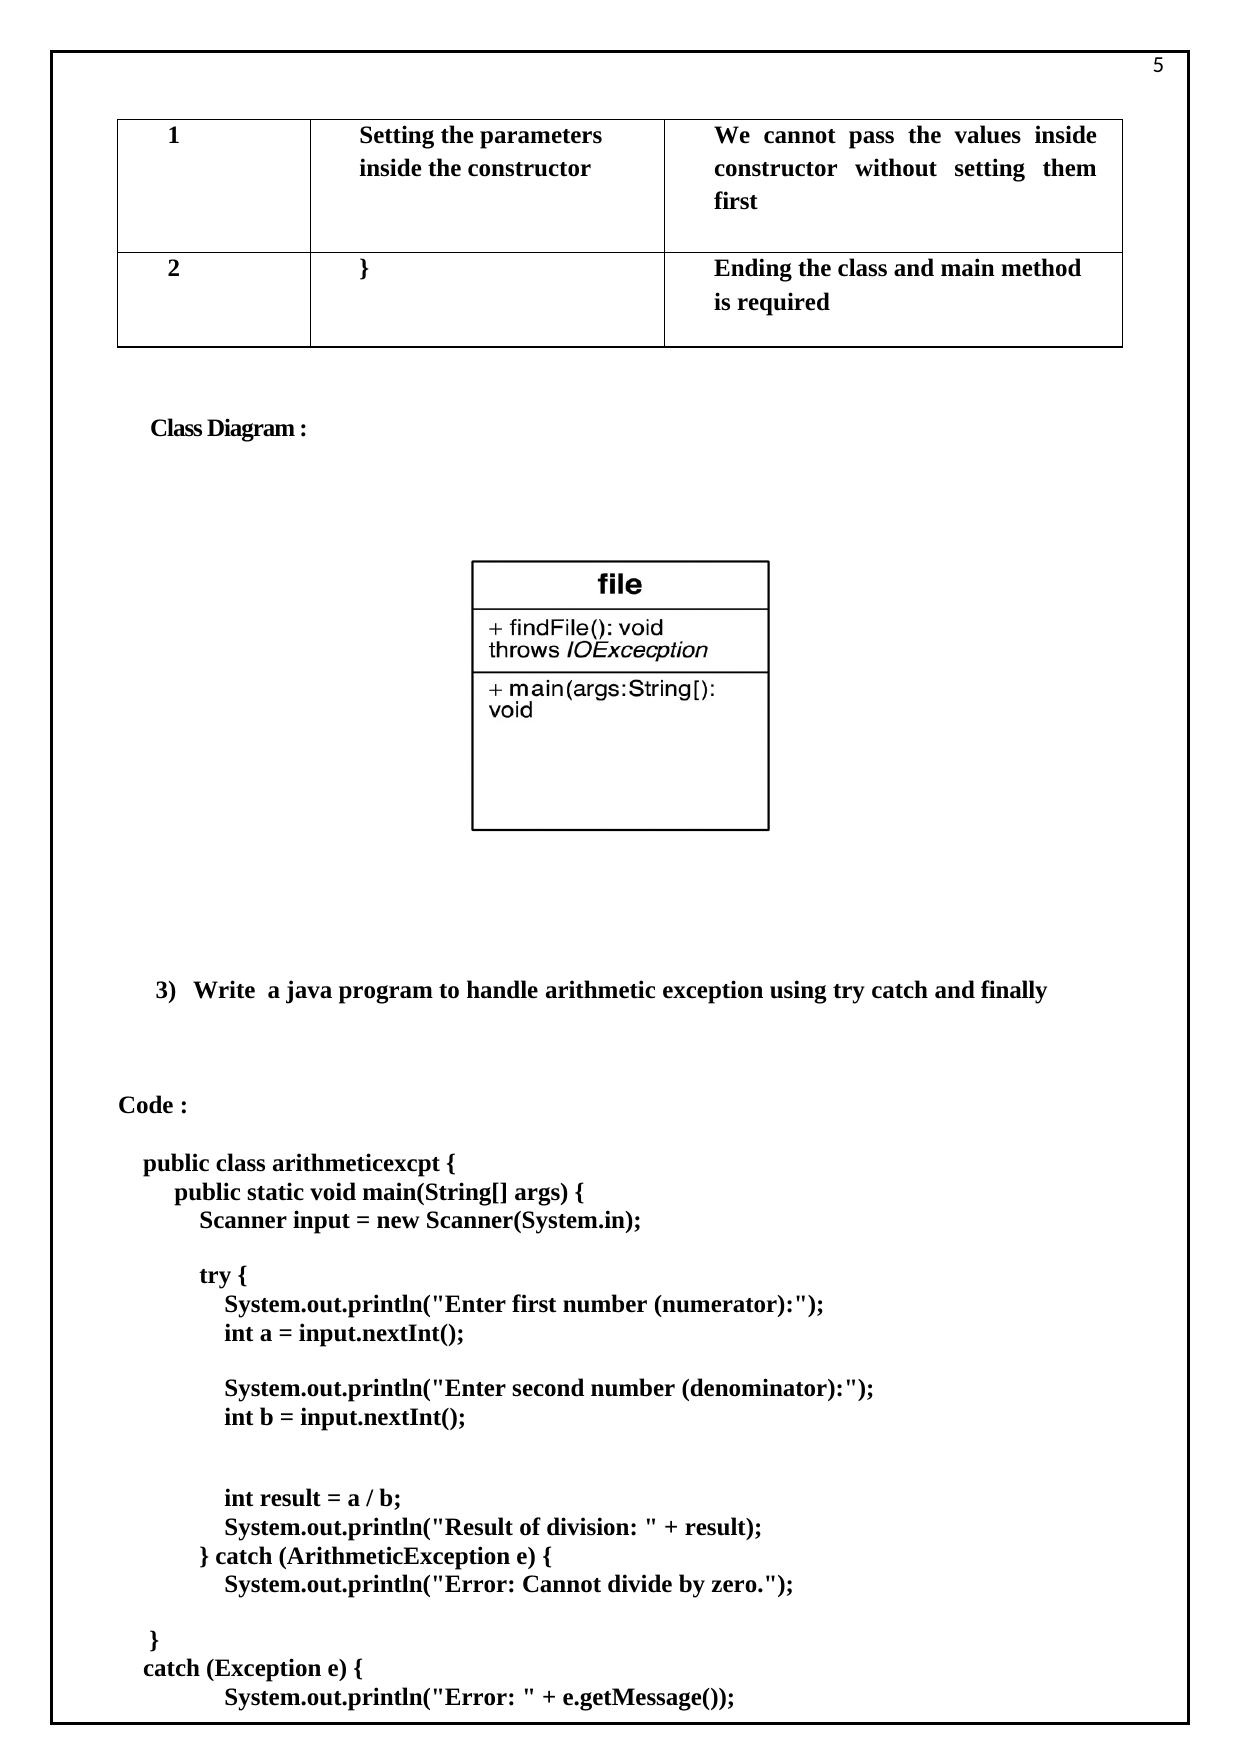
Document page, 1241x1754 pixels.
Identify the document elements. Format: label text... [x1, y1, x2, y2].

text public class arithmeticexcpt { [118, 1148, 1181, 1177]
text System.out.println("Enter first number (numerator):"); [118, 1289, 1181, 1318]
table_cell 1 [118, 120, 310, 252]
table_cell 2 [118, 253, 310, 346]
text try { [118, 1261, 1181, 1289]
text System.out.println("Error: " + e.getMessage()); [118, 1682, 1181, 1711]
text Scanner input = new Scanner(System.in); [118, 1205, 1181, 1234]
table_cell Setting the parameters inside the constructor [311, 120, 664, 252]
text catch (Exception e) { [118, 1653, 1181, 1682]
text public static void main(String[] args) { [118, 1177, 1181, 1205]
text } [118, 1625, 1181, 1653]
list Write a java program to handle arithmetic exception using try catch and finally [155, 975, 1181, 1004]
text int b = input.nextInt(); [118, 1402, 1181, 1431]
text System.out.println("Error: Cannot divide by zero."); [118, 1569, 1181, 1598]
text Code : [118, 1090, 1181, 1119]
text System.out.println("Enter second number (denominator):"); [118, 1373, 1181, 1402]
table_cell Ending the class and main method is required [665, 253, 1122, 346]
table_cell } [311, 253, 664, 346]
picture [470, 559, 771, 832]
text Class Diagram : [150, 413, 1181, 442]
text int result = a / b; [118, 1483, 1181, 1512]
text } catch (ArithmeticException e) { [118, 1541, 1181, 1569]
text int a = input.nextInt(); [118, 1318, 1181, 1347]
text System.out.println("Result of division: " + result); [118, 1512, 1181, 1541]
table_cell We cannot pass the values inside constructor without setting them first [665, 120, 1122, 252]
